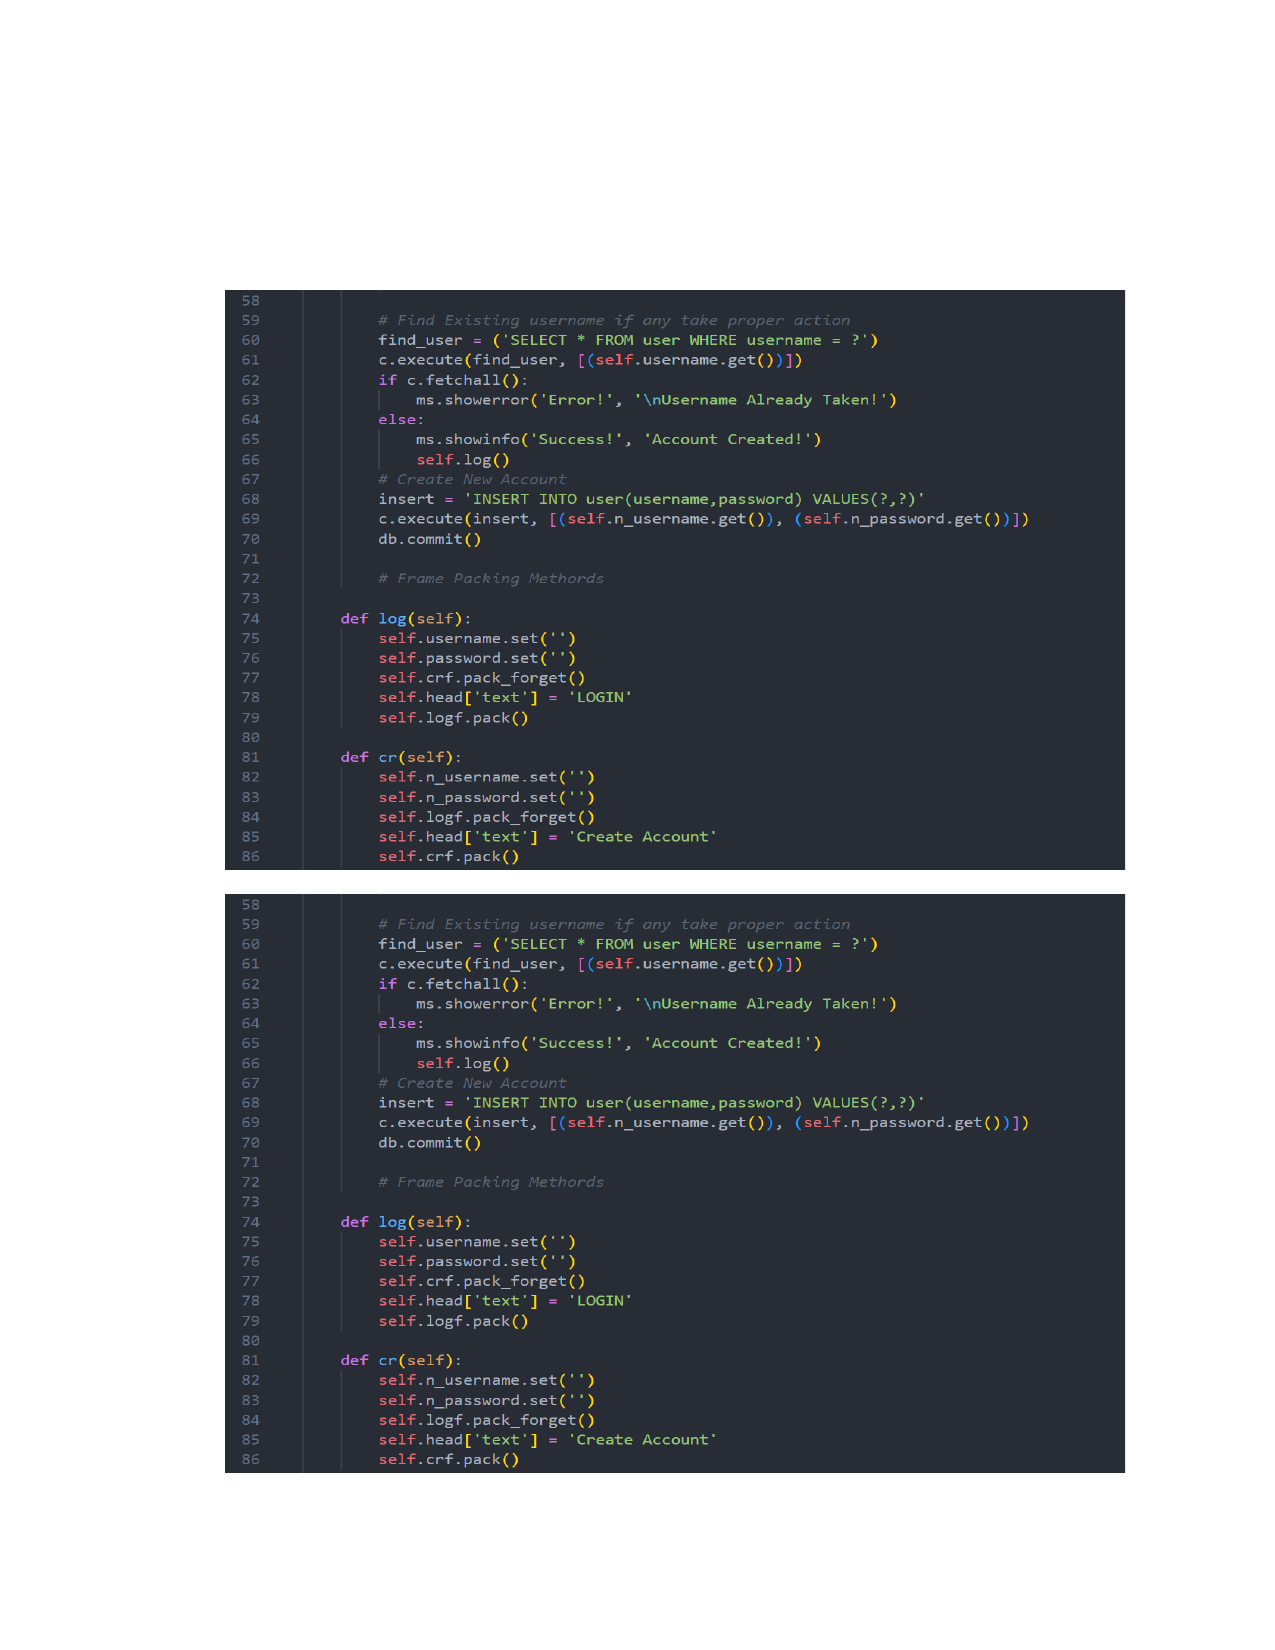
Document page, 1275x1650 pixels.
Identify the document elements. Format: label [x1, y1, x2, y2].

picture [225, 290, 1125, 870]
picture [225, 894, 1125, 1473]
